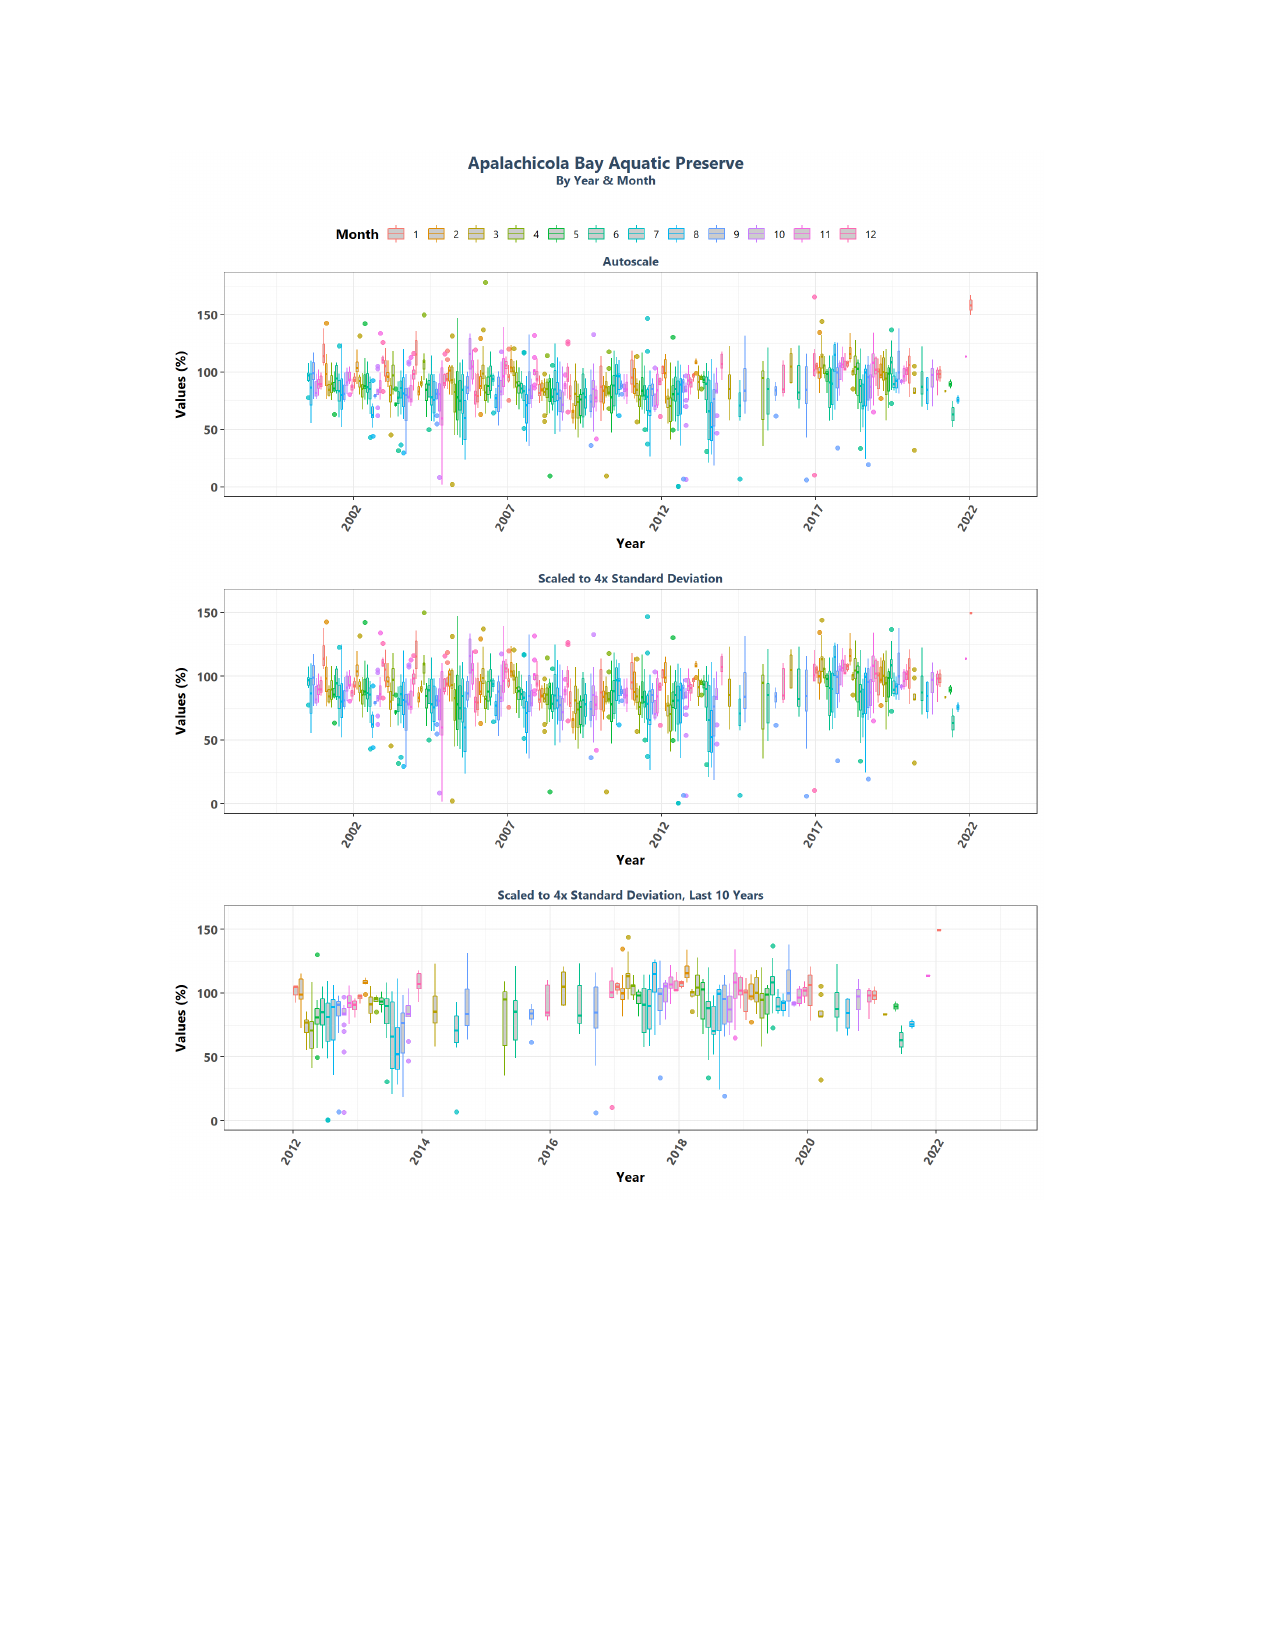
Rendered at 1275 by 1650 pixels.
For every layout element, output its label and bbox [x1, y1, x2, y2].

picture [168, 150, 1044, 1200]
